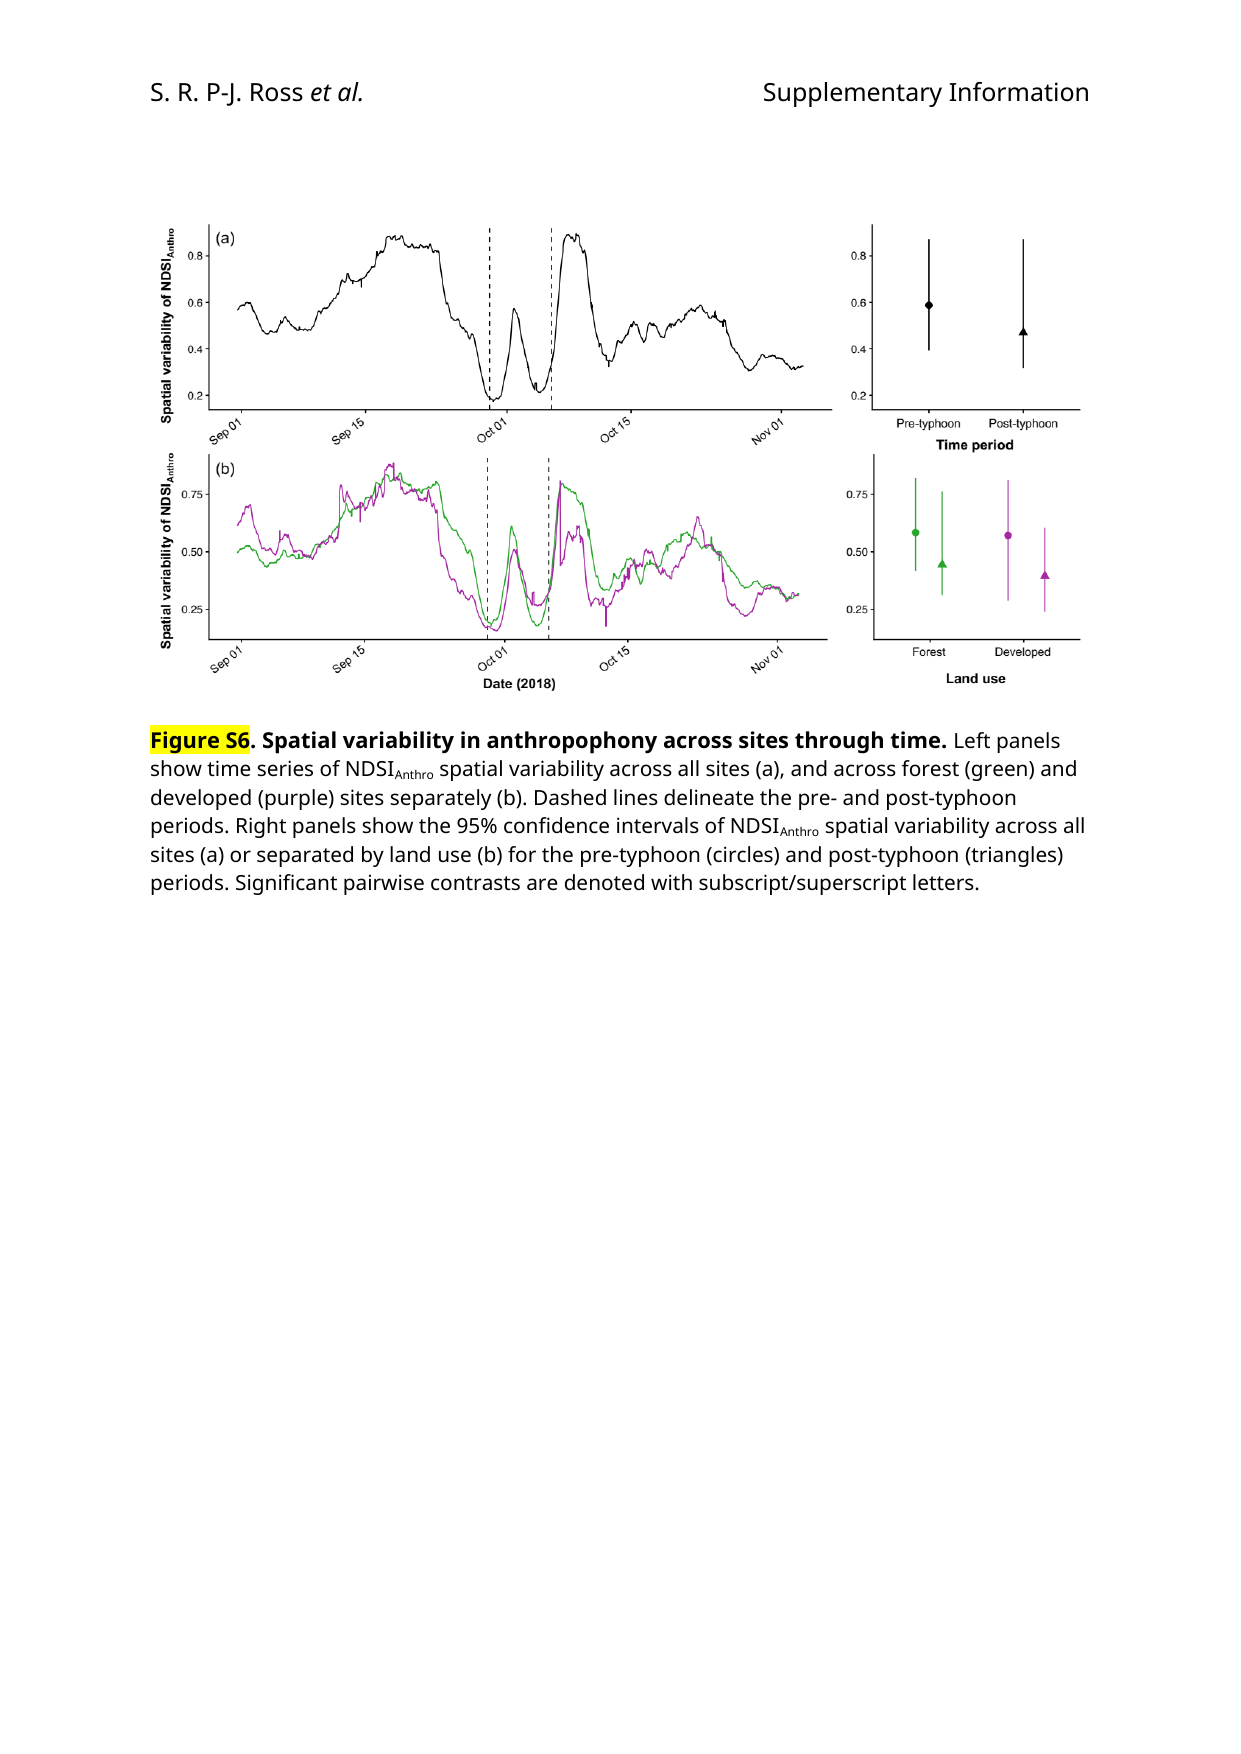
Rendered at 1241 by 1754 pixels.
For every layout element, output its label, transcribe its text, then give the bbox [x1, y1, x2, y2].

text Figure S6. Spatial variability in anthropophony across sites through time. Left panels show time series of NDSIAnthro spatial variability across all sites (a), and across forest (green) and developed (purple) sites separately (b). Dashed lines delineate the pre- and post-typhoon periods. Right panels show the 95% confidence intervals of NDSIAnthro spatial variability across all sites (a) or separated by land use (b) for the pre-typhoon (circles) and post-typhoon (triangles) periods. Significant pairwise contrasts are denoted with subscript/superscript letters. [150, 725, 1090, 897]
